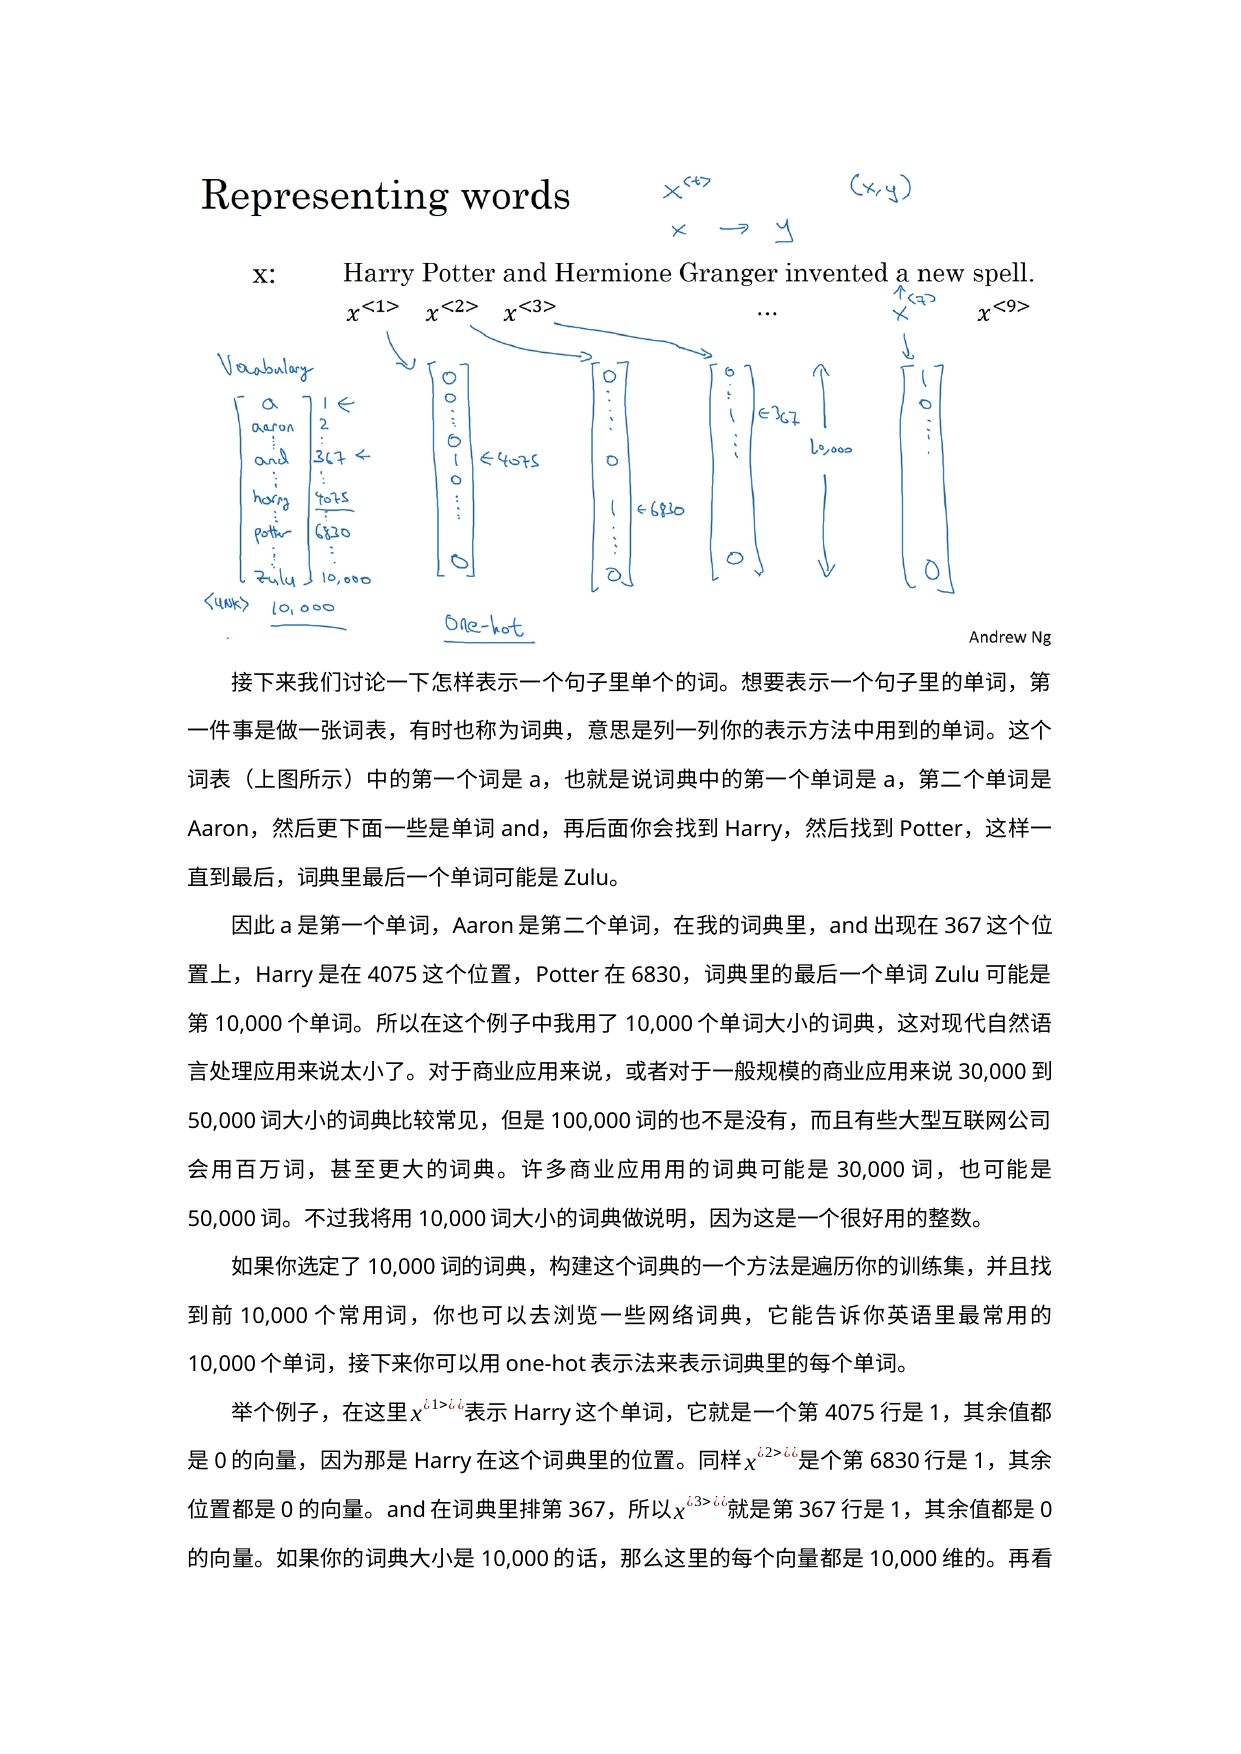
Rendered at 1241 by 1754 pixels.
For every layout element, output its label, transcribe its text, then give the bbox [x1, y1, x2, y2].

text 接下来我们讨论一下怎样表示一个句子里单个的词。想要表示一个句子里的单词，第一件事是做一张词表，有时也称为词典，意思是列一列你的表示方法中用到的单词。这个词表（上图所示）中的第一个词是a，也就是说词典中的第一个单词是a，第二个单词是Aaron，然后更下面一些是单词and，再后面你会找到Harry，然后找到Potter，这样一直到最后，词典里最后一个单词可能是Zulu。 [187, 664, 1053, 892]
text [187, 1394, 1053, 1573]
text 因此a是第一个单词，Aaron是第二个单词，在我的词典里，and出现在367这个位置上，Harry是在4075这个位置，Potter在6830，词典里的最后一个单词Zulu可能是第10,000个单词。所以在这个例子中我用了10,000个单词大小的词典，这对现代自然语言处理应用来说太小了。对于商业应用来说，或者对于一般规模的商业应用来说30,000到50,000词大小的词典比较常见，但是100,000词的也不是没有，而且有些大型互联网公司会用百万词，甚至更大的词典。许多商业应用用的词典可能是30,000词，也可能是50,000词。不过我将用10,000词大小的词典做说明，因为这是一个很好用的整数。 [187, 908, 1053, 1233]
picture [187, 162, 1053, 647]
text 如果你选定了10,000词的词典，构建这个词典的一个方法是遍历你的训练集，并且找到前10,000个常用词，你也可以去浏览一些网络词典，它能告诉你英语里最常用的10,000个单词，接下来你可以用one-hot表示法来表示词典里的每个单词。 [187, 1248, 1053, 1378]
